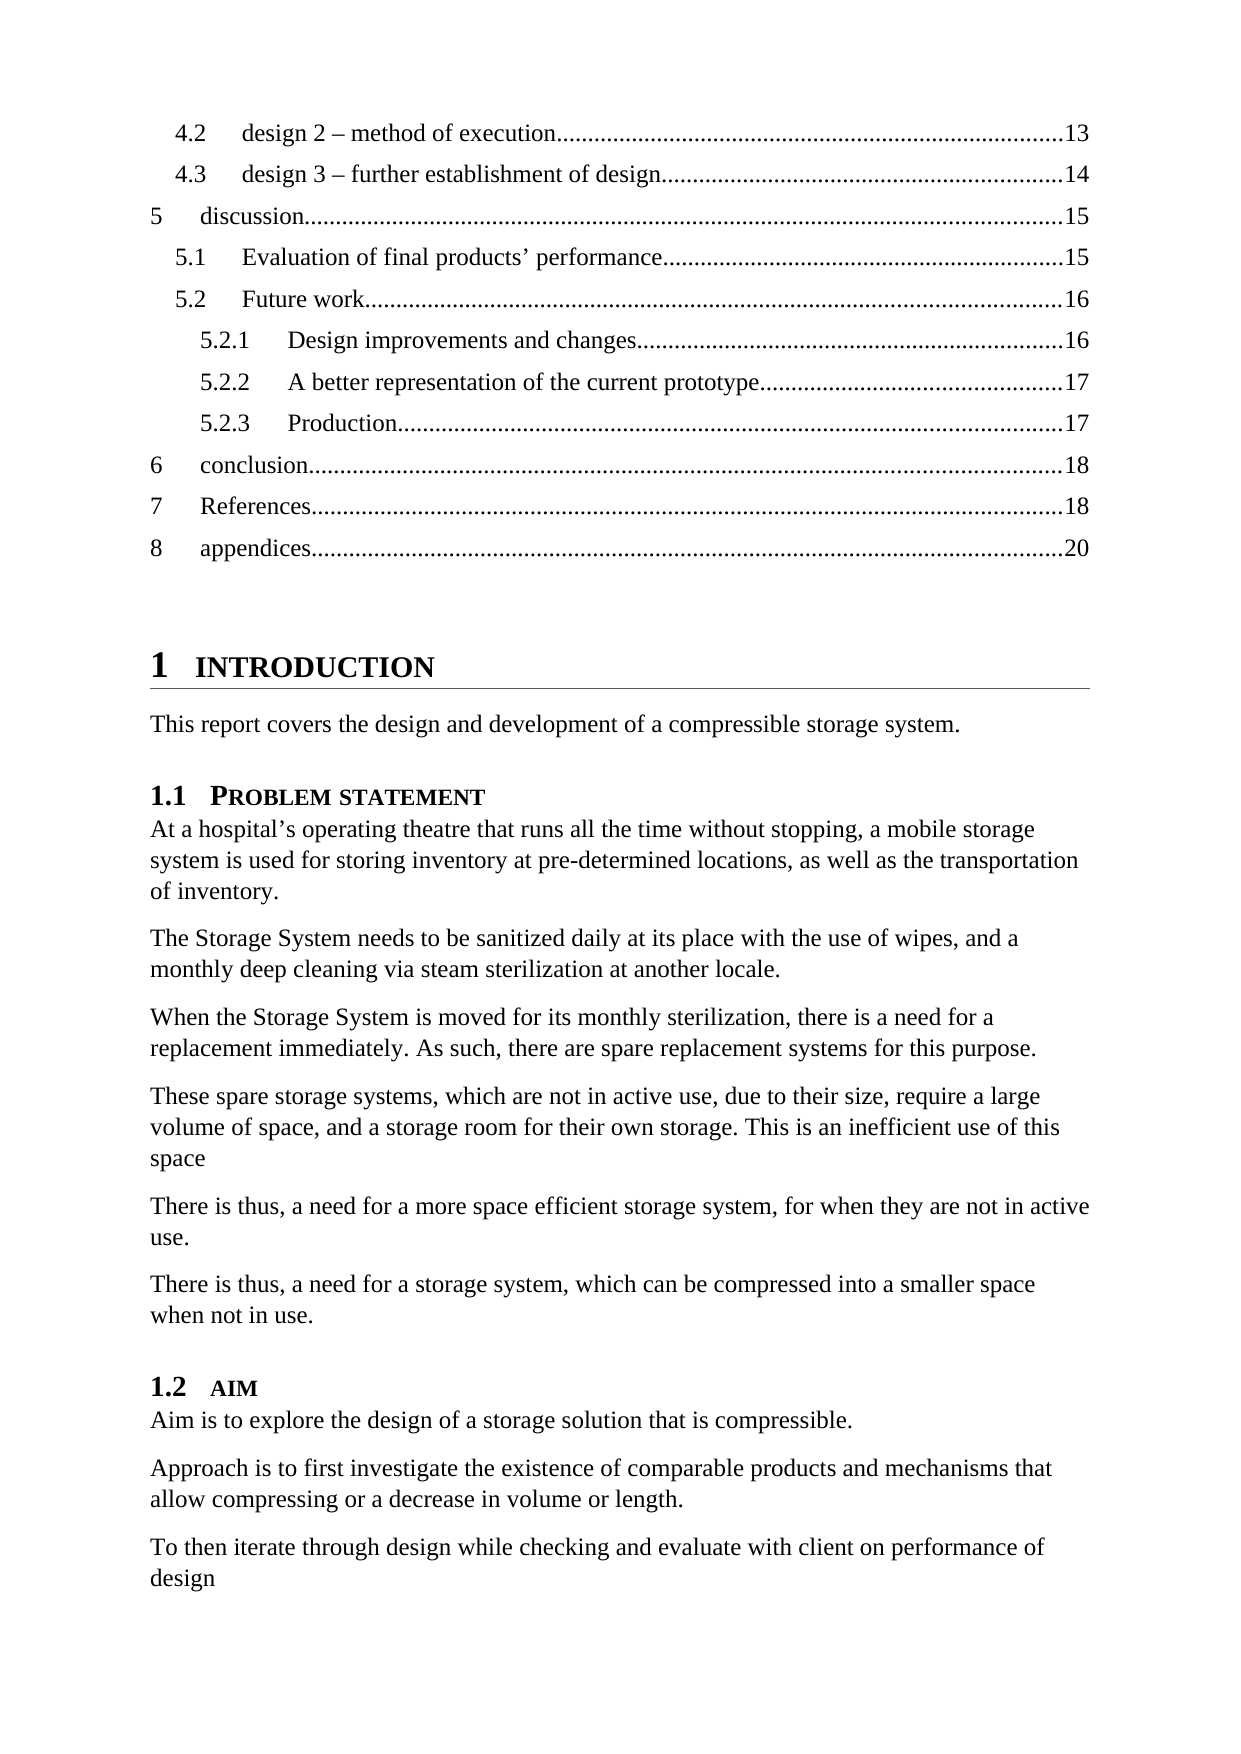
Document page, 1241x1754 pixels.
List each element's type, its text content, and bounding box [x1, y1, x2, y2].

text There is thus, a need for a storage system, which can be compressed into a smaller space when not in use. [150, 1269, 1090, 1329]
subtitle Problem statement [150, 778, 1090, 811]
text To then iterate through design while checking and evaluate with client on performance of design [150, 1532, 1090, 1592]
subtitle introduction [150, 643, 1090, 688]
text There is thus, a need for a more space efficient storage system, for when they are not in active use. [150, 1191, 1090, 1251]
text When the Storage System is moved for its monthly sterilization, there is a need for a replacement immediately. As such, there are spare replacement systems for this purpose. [150, 1002, 1090, 1062]
text The Storage System needs to be sanitized daily at its place with the use of wipes, and a monthly deep cleaning via steam sterilization at another locale. [150, 923, 1090, 983]
text This report covers the design and development of a compressible storage system. [150, 709, 1090, 738]
text Aim is to explore the design of a storage solution that is compressible. [150, 1405, 1090, 1434]
text These spare storage systems, which are not in active use, due to their size, require a large volume of space, and a storage room for their own storage. This is an inefficient use of this space [150, 1081, 1090, 1172]
text At a hospital’s operating theatre that runs all the time without stopping, a mobile storage system is used for storing inventory at pre-determined locations, as well as the transportation of inventory. [150, 814, 1090, 904]
subtitle aim [150, 1369, 1090, 1403]
text Approach is to first investigate the existence of comparable products and mechanisms that allow compressing or a decrease in volume or length. [150, 1453, 1090, 1513]
